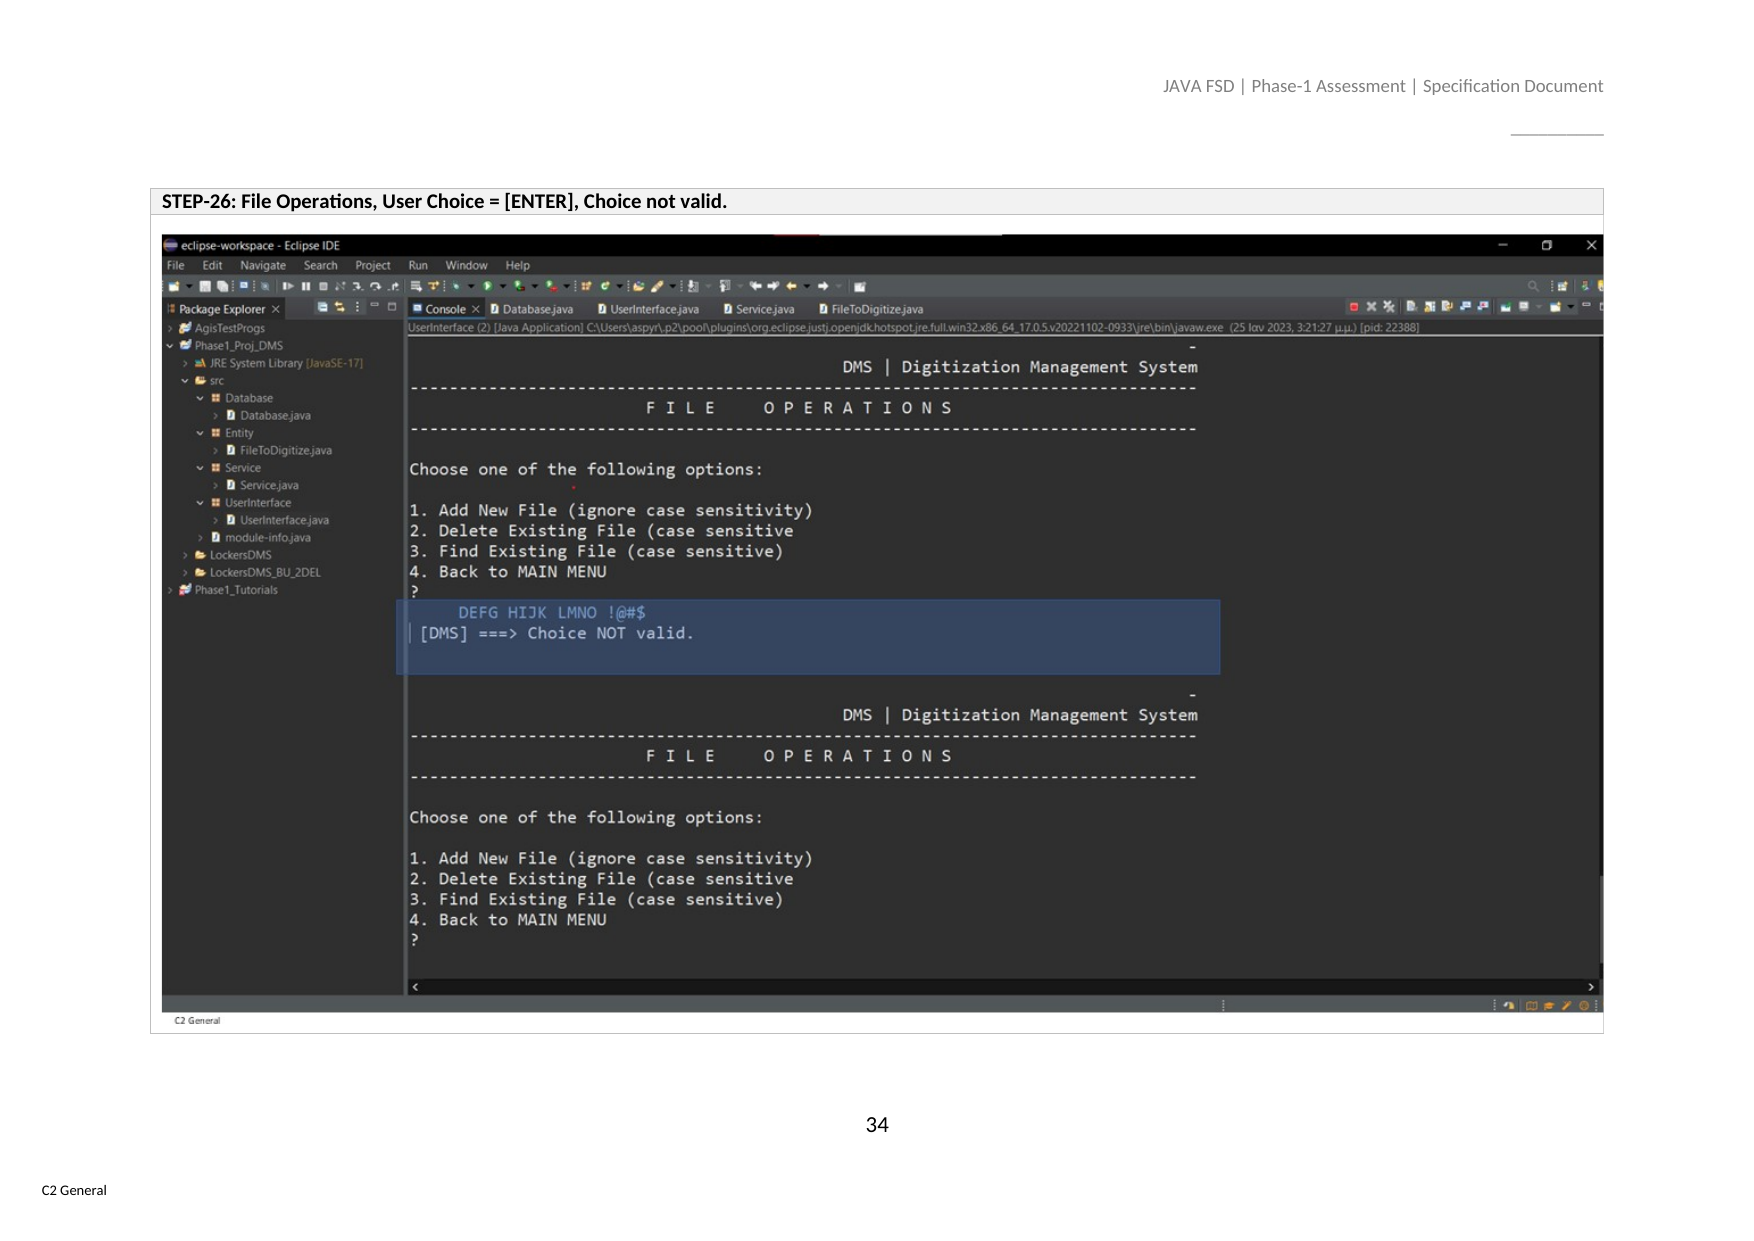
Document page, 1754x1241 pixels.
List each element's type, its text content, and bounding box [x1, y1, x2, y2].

table_cell [151, 215, 161, 1033]
table_cell STEP-26: File Operations, User Choice = [ENTER], Choice not valid. [151, 189, 1603, 214]
picture [161, 215, 1604, 1033]
